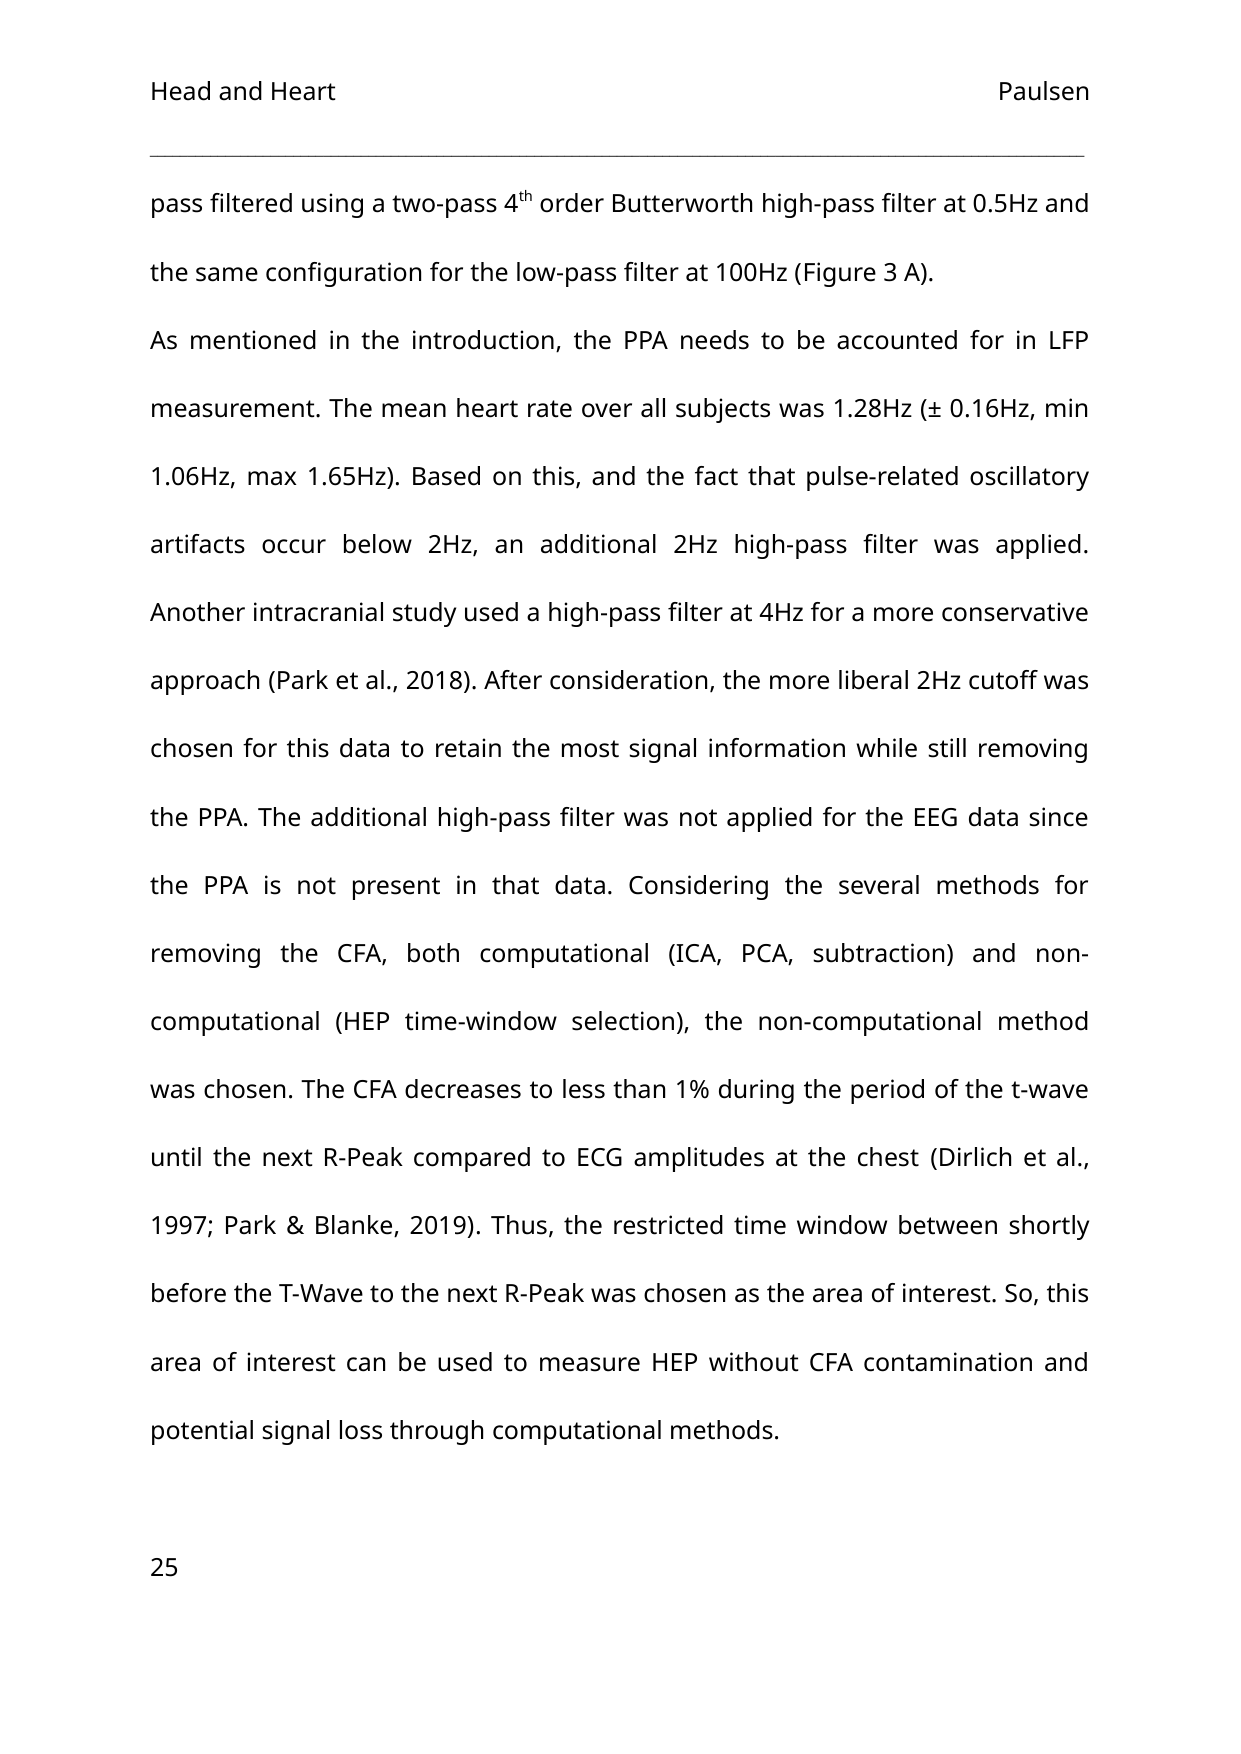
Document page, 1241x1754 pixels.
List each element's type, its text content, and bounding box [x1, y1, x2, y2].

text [150, 186, 1090, 288]
text As mentioned in the introduction, the PPA needs to be accounted for in LFP measurement. The mean heart rate over all subjects was 1.28Hz (± 0.16Hz, min 1.06Hz, max 1.65Hz). Based on this, and the fact that pulse-related oscillatory artifacts occur below 2Hz, an additional 2Hz high-pass filter was applied. Another intracranial study used a high-pass filter at 4Hz for a more conservative approach (Park et al., 2018). After consideration, the more liberal 2Hz cutoff was chosen for this data to retain the most signal information while still removing the PPA. The additional high-pass filter was not applied for the EEG data since the PPA is not present in that data. Considering the several methods for removing the CFA, both computational (ICA, PCA, subtraction) and non-computational (HEP time-window selection), the non-computational method was chosen. The CFA decreases to less than 1% during the period of the t-wave until the next R-Peak compared to ECG amplitudes at the chest (Dirlich et al., 1997; Park & Blanke, 2019). Thus, the restricted time window between shortly before the T-Wave to the next R-Peak was chosen as the area of interest. So, this area of interest can be used to measure HEP without CFA contamination and potential signal loss through computational methods. [150, 322, 1090, 1446]
